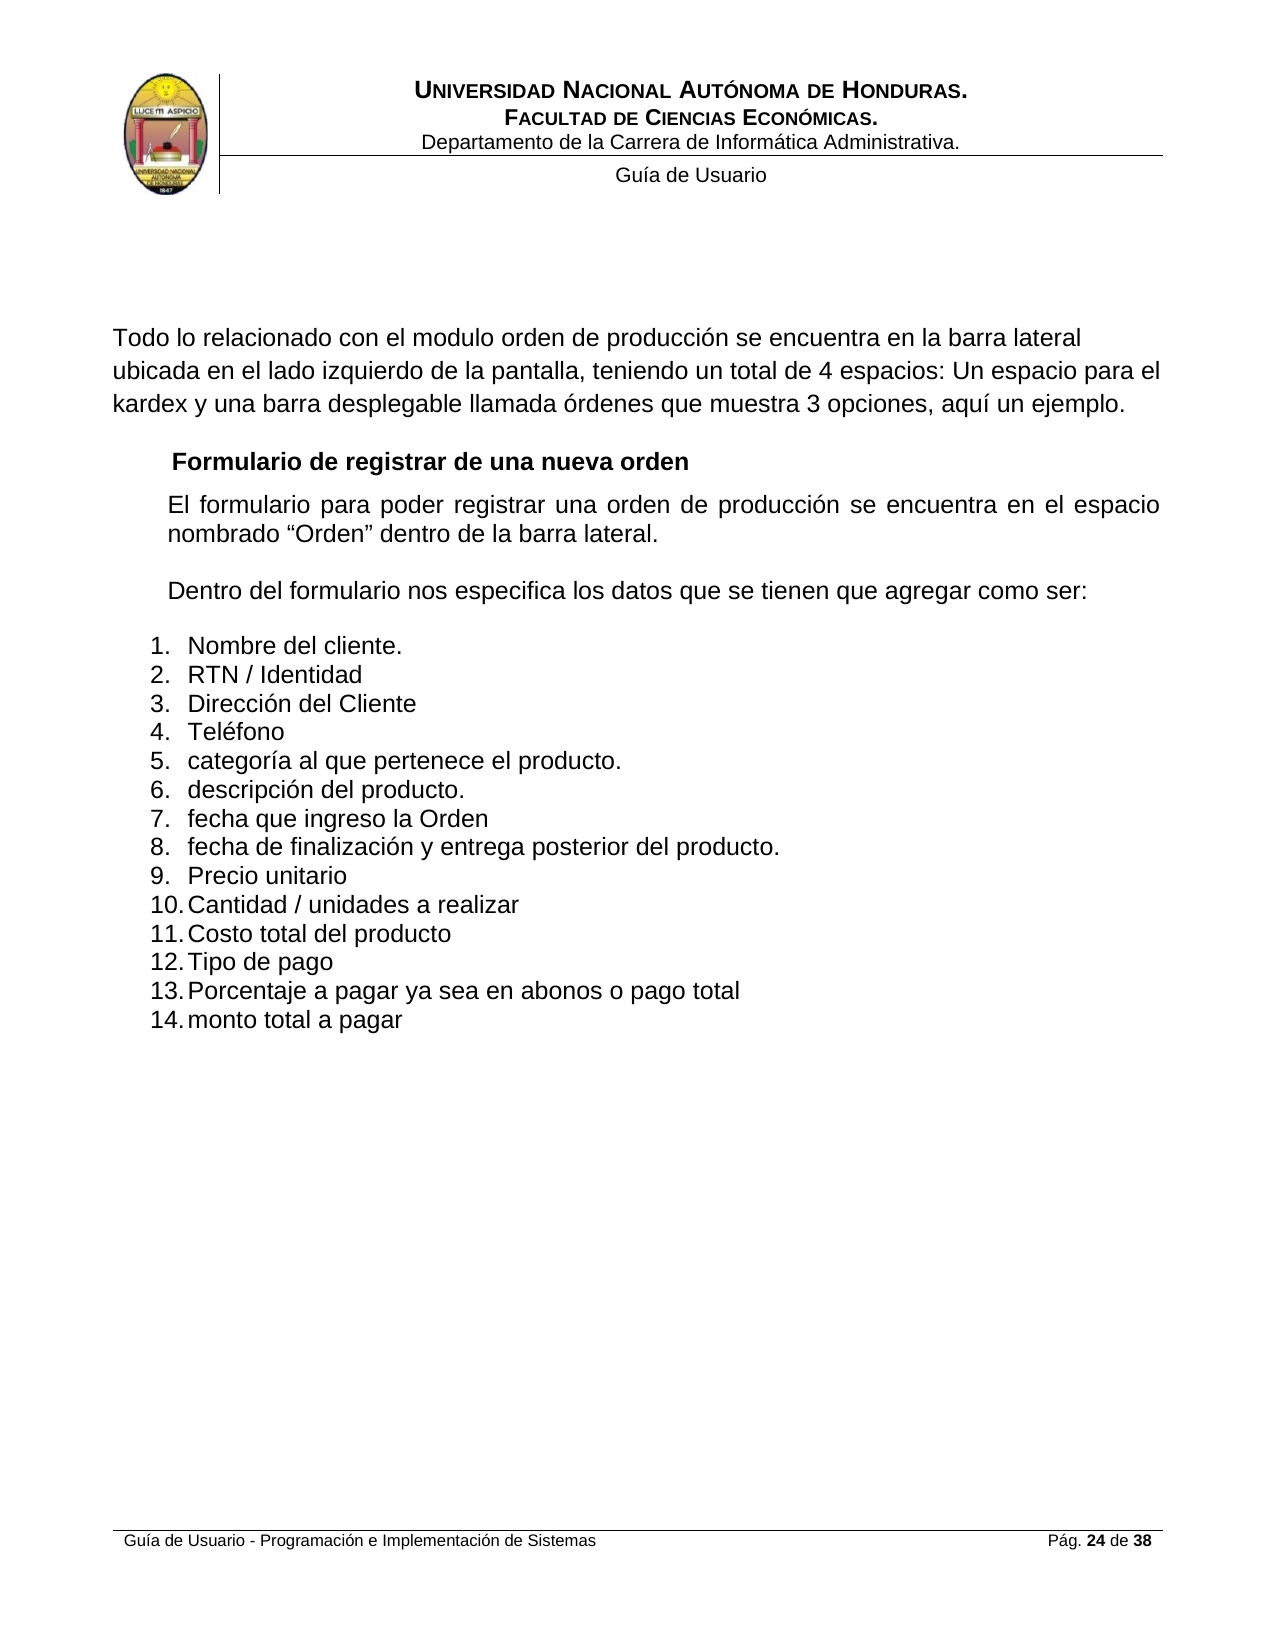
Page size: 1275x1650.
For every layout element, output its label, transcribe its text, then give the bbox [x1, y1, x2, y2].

list Cantidad / unidades a realizar [150, 890, 1162, 919]
list monto total a pagar [150, 1005, 1162, 1034]
list fecha de finalización y entrega posterior del producto. [150, 832, 1162, 861]
list Porcentaje a pagar ya sea en abonos o pago total [150, 976, 1162, 1005]
list Precio unitario [150, 861, 1162, 890]
list fecha que ingreso la Orden [150, 804, 1162, 832]
text Todo lo relacionado con el modulo orden de producción se encuentra en la barra lateral ubicada en el lado izquierdo de la pantalla, teniendo un total de 4 espacios: Un espacio para el kardex y una barra desplegable llamada órdenes que muestra 3 opciones, aquí un ejemplo. [112, 323, 1162, 417]
list Teléfono [150, 717, 1162, 746]
picture [123, 73, 208, 195]
list Costo total del producto [150, 919, 1162, 947]
list Dirección del Cliente [150, 689, 1162, 717]
subtitle Formulario de registrar de una nueva orden [172, 447, 1162, 475]
list Tipo de pago [150, 947, 1162, 976]
list descripción del producto. [150, 775, 1162, 804]
list categoría al que pertenece el producto. [150, 746, 1162, 775]
list Nombre del cliente. [150, 631, 1162, 660]
list Dentro del formulario nos especifica los datos que se tienen que agregar como ser: [167, 576, 1162, 605]
list RTN / Identidad [150, 660, 1162, 689]
list El formulario para poder registrar una orden de producción se encuentra en el espacio nombrado “Orden” dentro de la barra lateral. [167, 490, 1162, 547]
